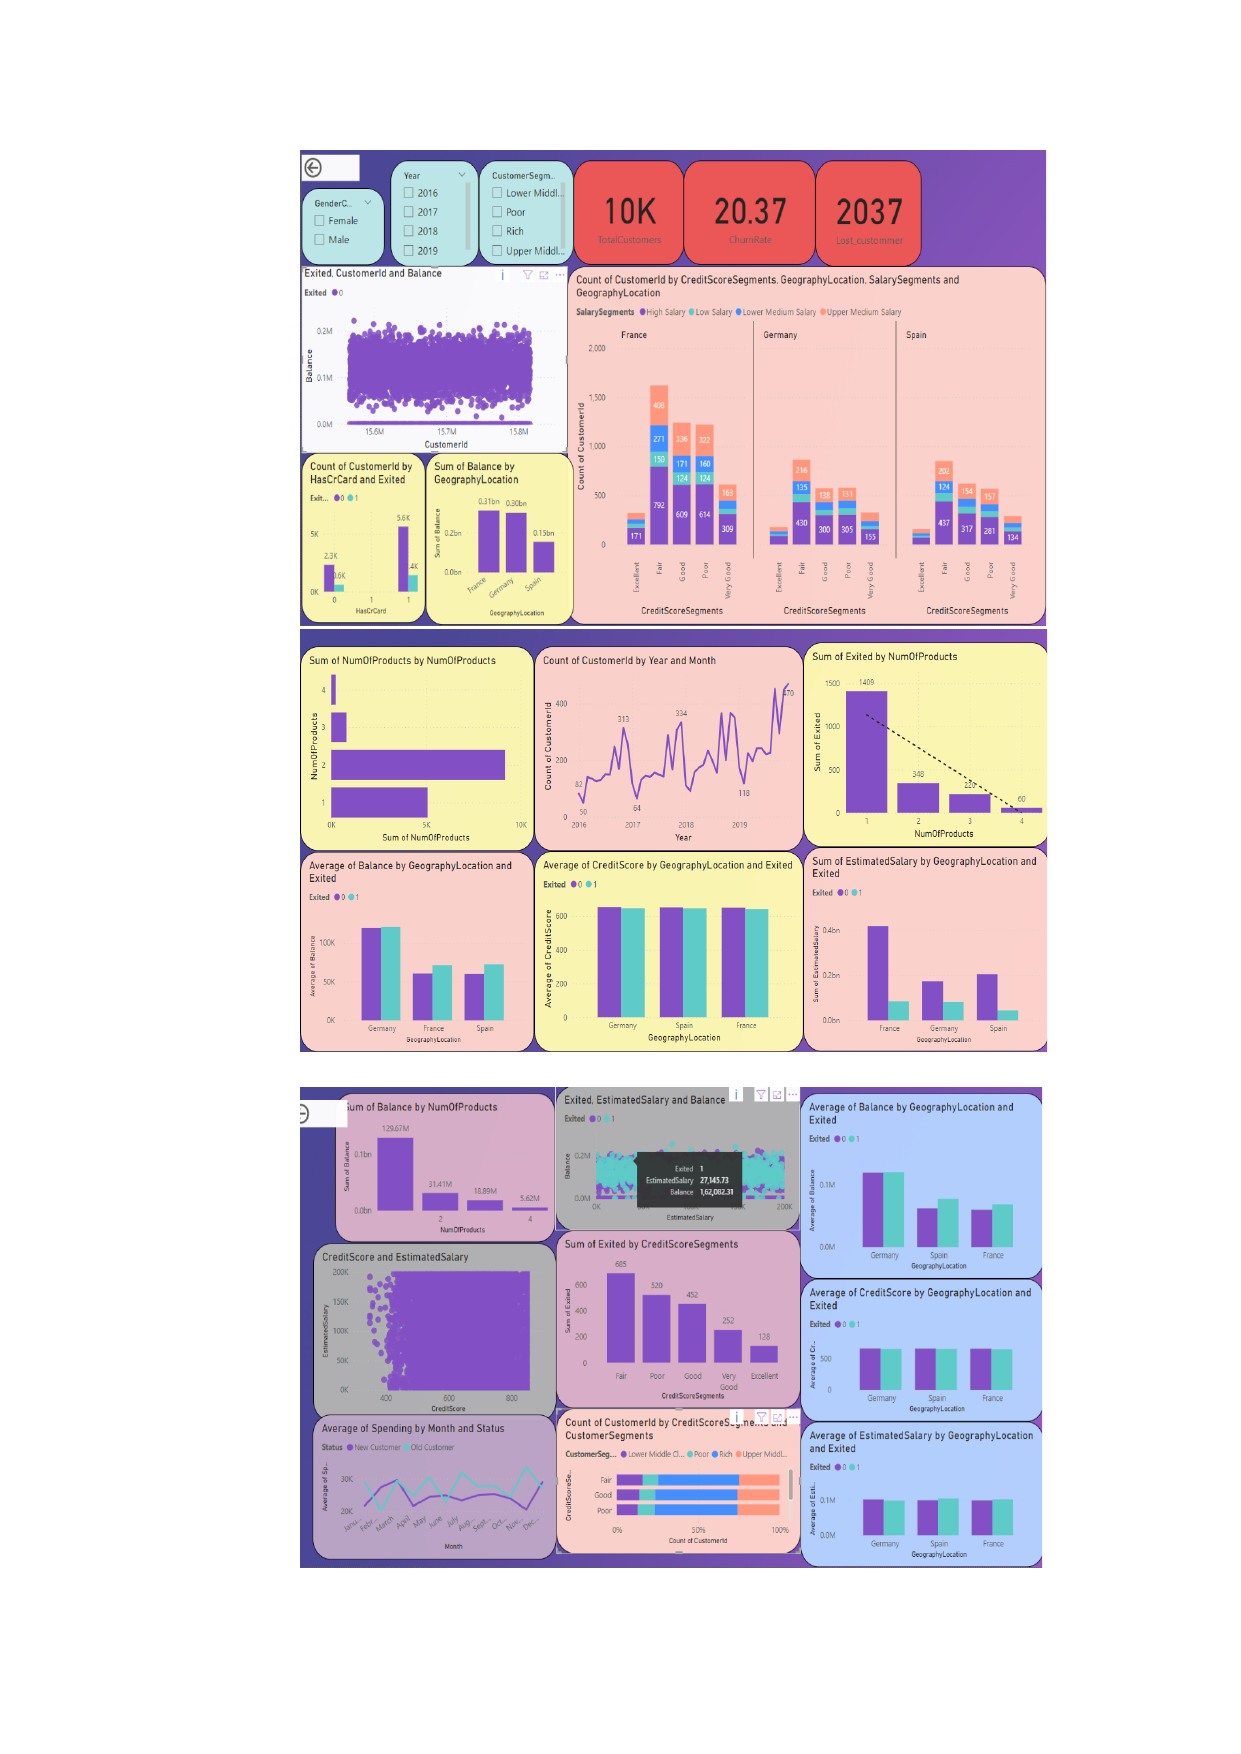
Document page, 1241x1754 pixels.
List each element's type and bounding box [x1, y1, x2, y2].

picture [300, 629, 1048, 1052]
picture [300, 150, 1047, 626]
picture [300, 1087, 1043, 1568]
